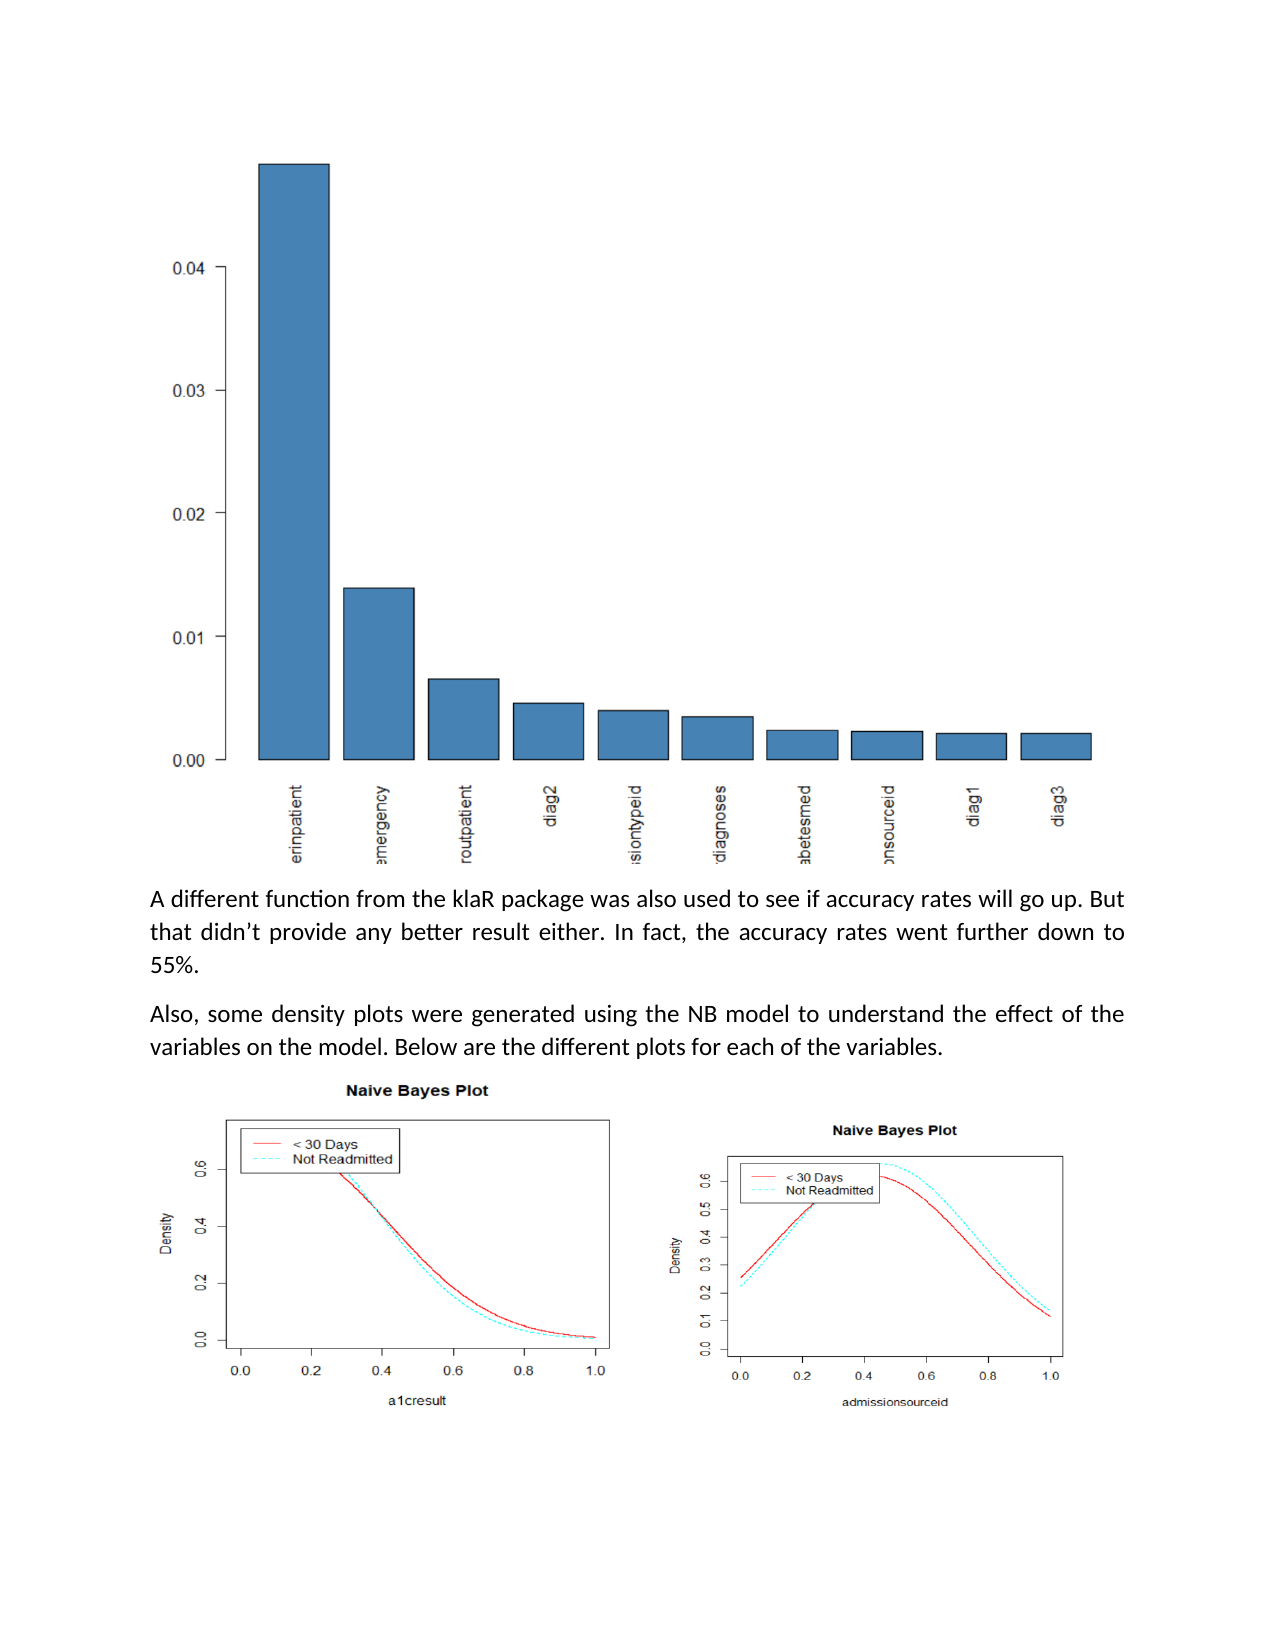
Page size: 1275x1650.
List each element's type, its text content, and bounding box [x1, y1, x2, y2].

text Also, some density plots were generated using the NB model to understand the effect of the variables on the model. Below are the different plots for each of the variables. [150, 998, 1125, 1062]
text A different function from the klaR package was also used to see if accuracy rates will go up. But that didn’t provide any better result either. In fact, the accuracy rates went further down to 55%. [150, 883, 1125, 979]
picture [150, 150, 1124, 864]
picture [150, 1080, 644, 1421]
picture [648, 1118, 1105, 1421]
